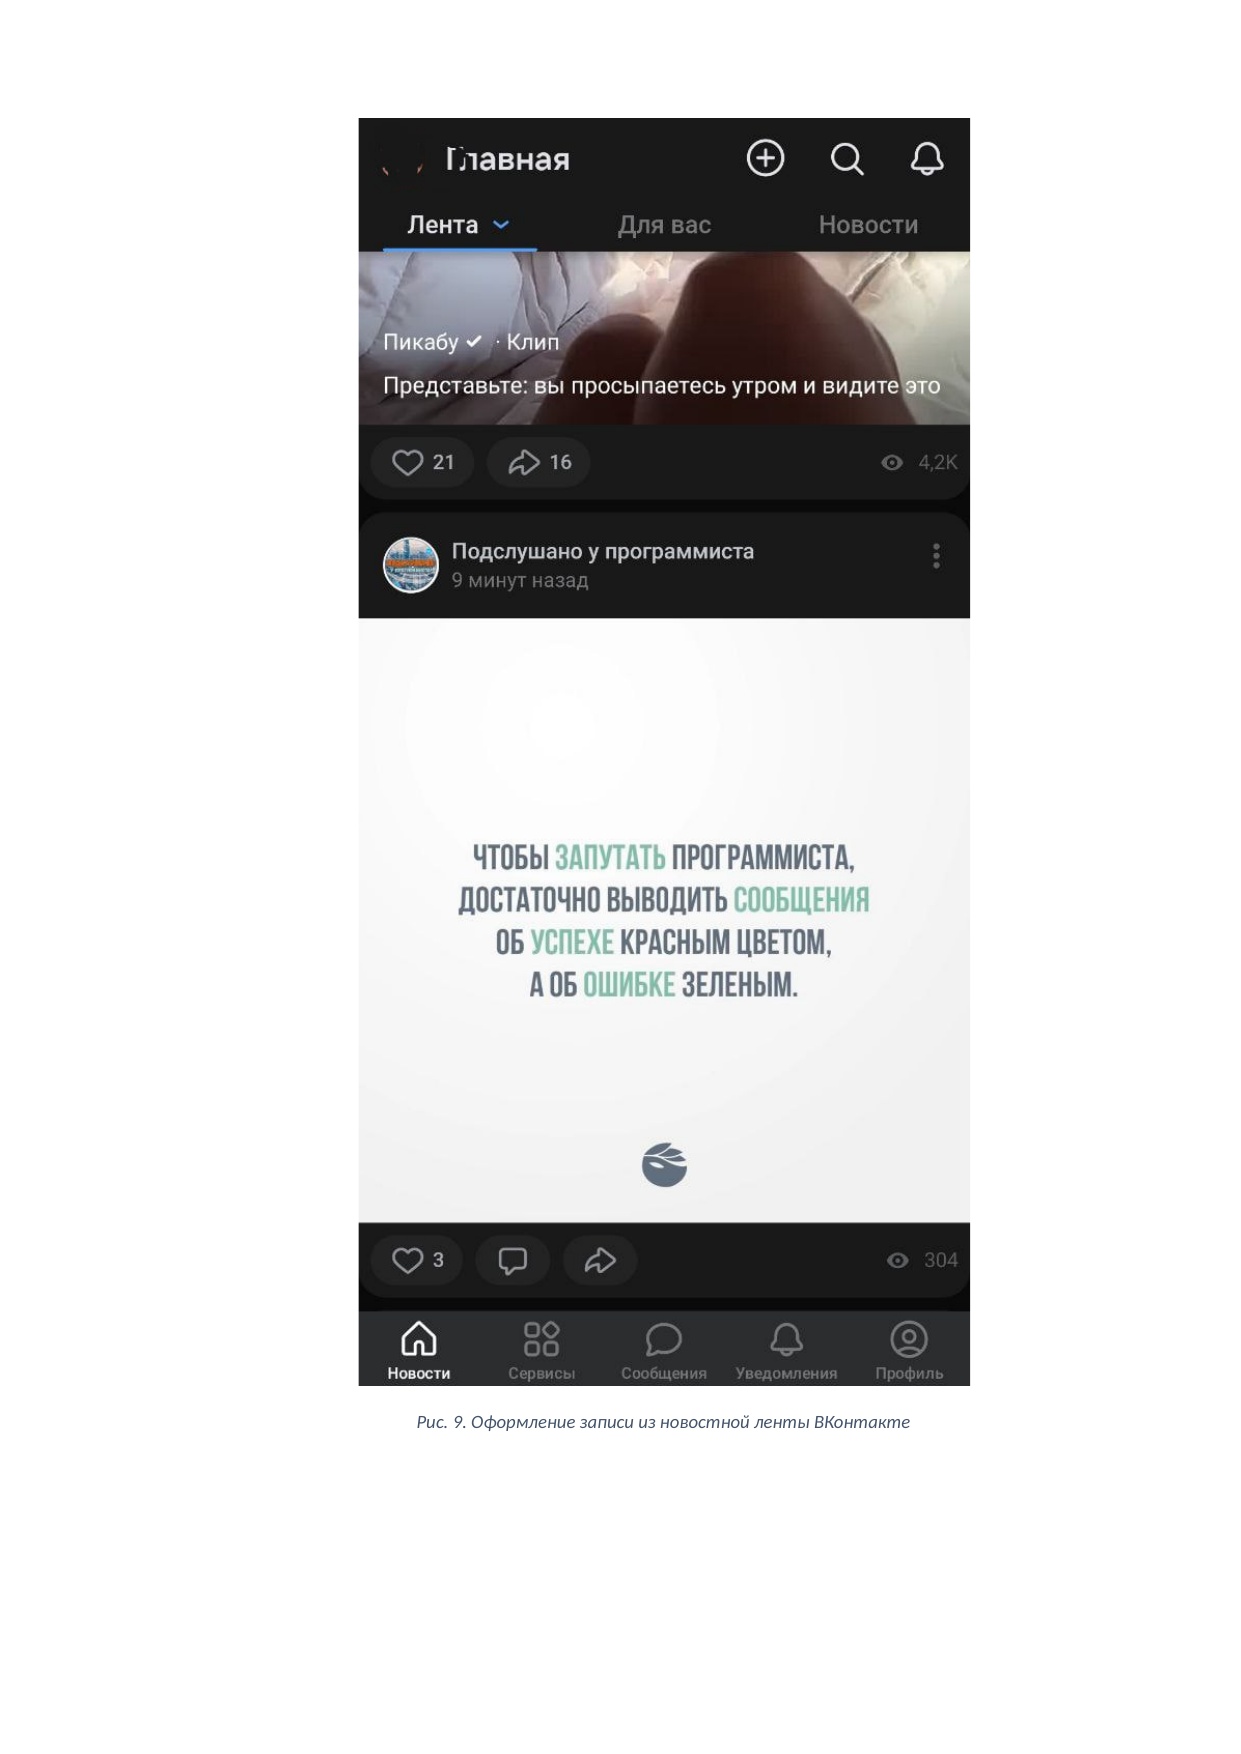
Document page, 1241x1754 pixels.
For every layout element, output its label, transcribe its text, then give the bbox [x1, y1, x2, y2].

picture [358, 118, 971, 1386]
